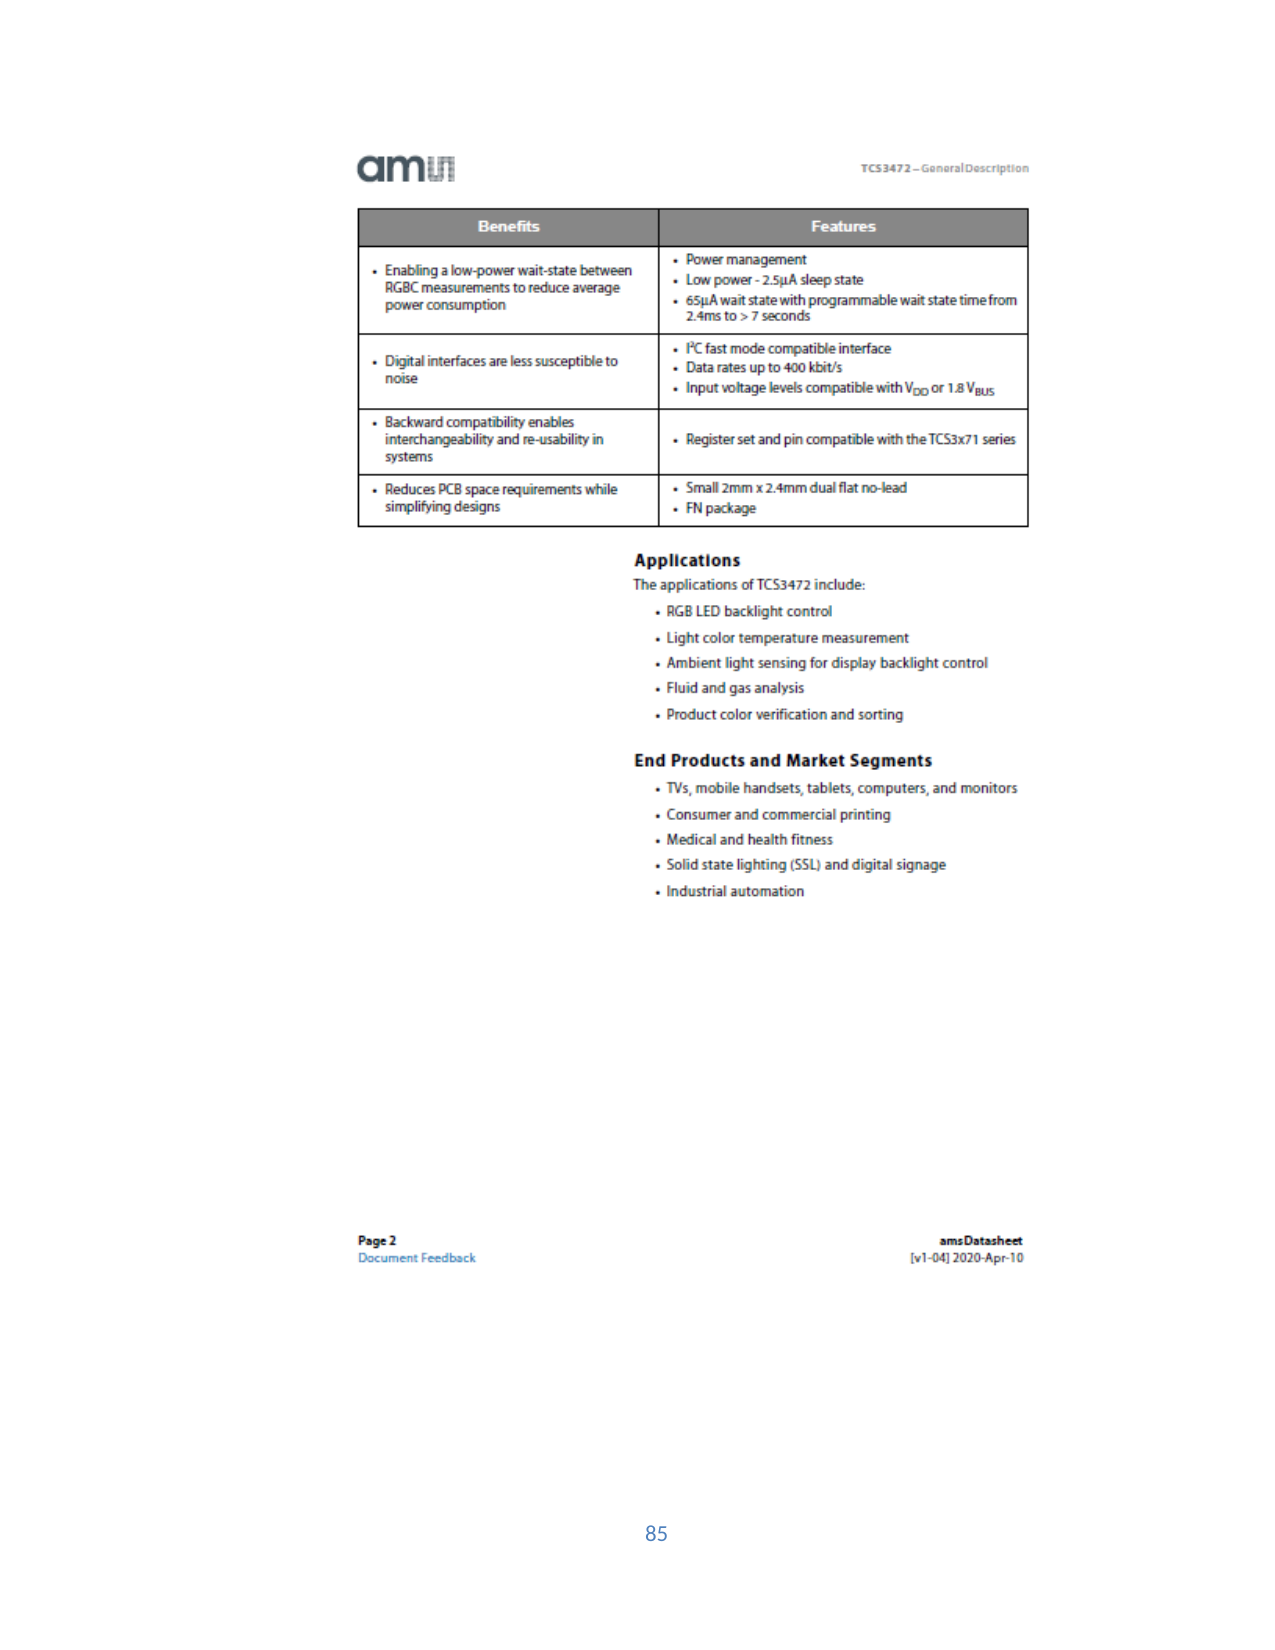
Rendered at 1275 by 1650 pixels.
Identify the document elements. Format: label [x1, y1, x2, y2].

picture [347, 150, 1040, 1275]
